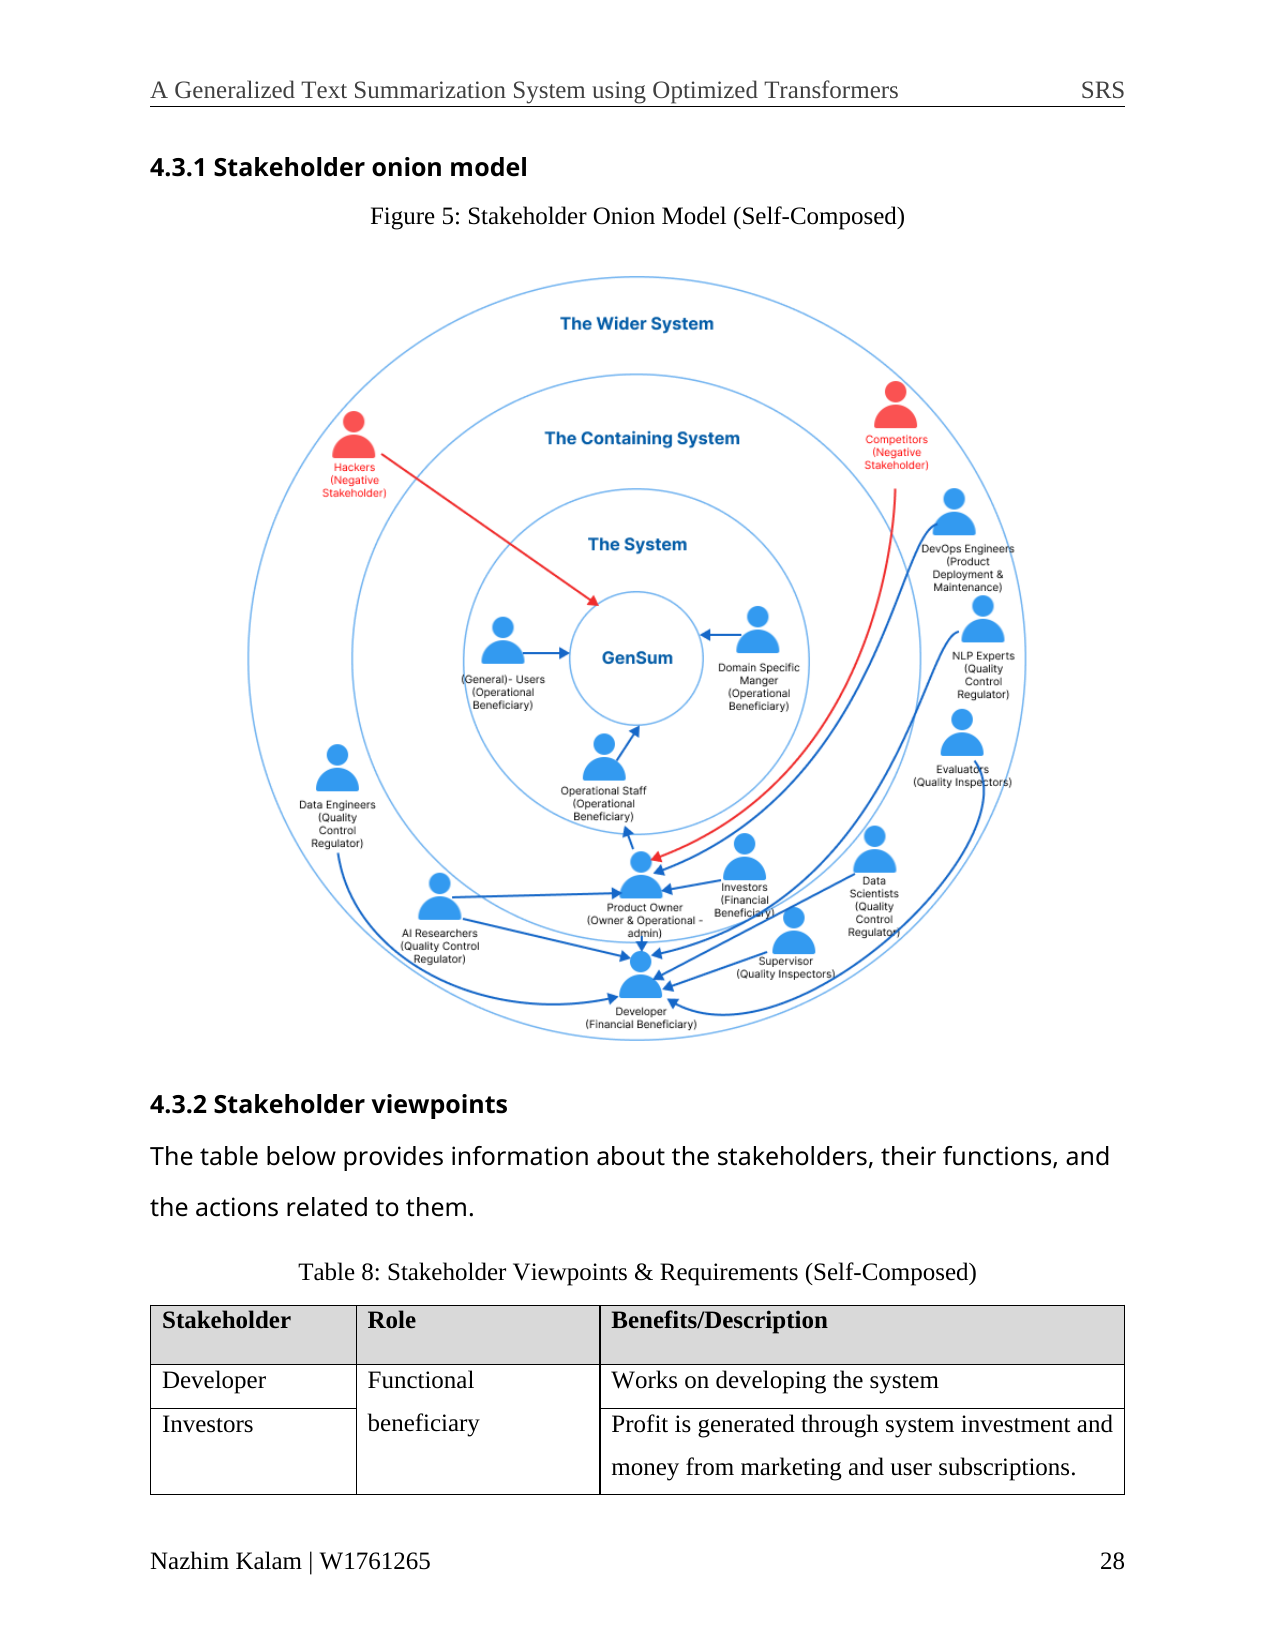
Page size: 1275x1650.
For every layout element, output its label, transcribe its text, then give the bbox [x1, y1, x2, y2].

table_cell Works on developing the system [601, 1365, 1124, 1408]
table_header Benefits/Description [601, 1306, 1124, 1364]
table_cell Developer [151, 1365, 356, 1408]
table_cell Investors [151, 1409, 356, 1494]
text Table 8: Stakeholder Viewpoints & Requirements (Self-Composed) [150, 1257, 1125, 1286]
table_header Role [357, 1306, 599, 1364]
text Figure 5: Stakeholder Onion Model (Self-Composed) [150, 201, 1125, 230]
table_cell Functional beneficiary [357, 1365, 599, 1494]
text The table below provides information about the stakeholders, their functions, and the actions related to them. [150, 1138, 1125, 1223]
subtitle 4.3.2 Stakeholder viewpoints [150, 1087, 1125, 1121]
picture [226, 261, 1049, 1057]
table_cell Profit is generated through system investment and money from marketing and user subscriptions. [601, 1409, 1124, 1494]
table_header Stakeholder [151, 1306, 356, 1364]
subtitle 4.3.1 Stakeholder onion model [150, 150, 1125, 184]
